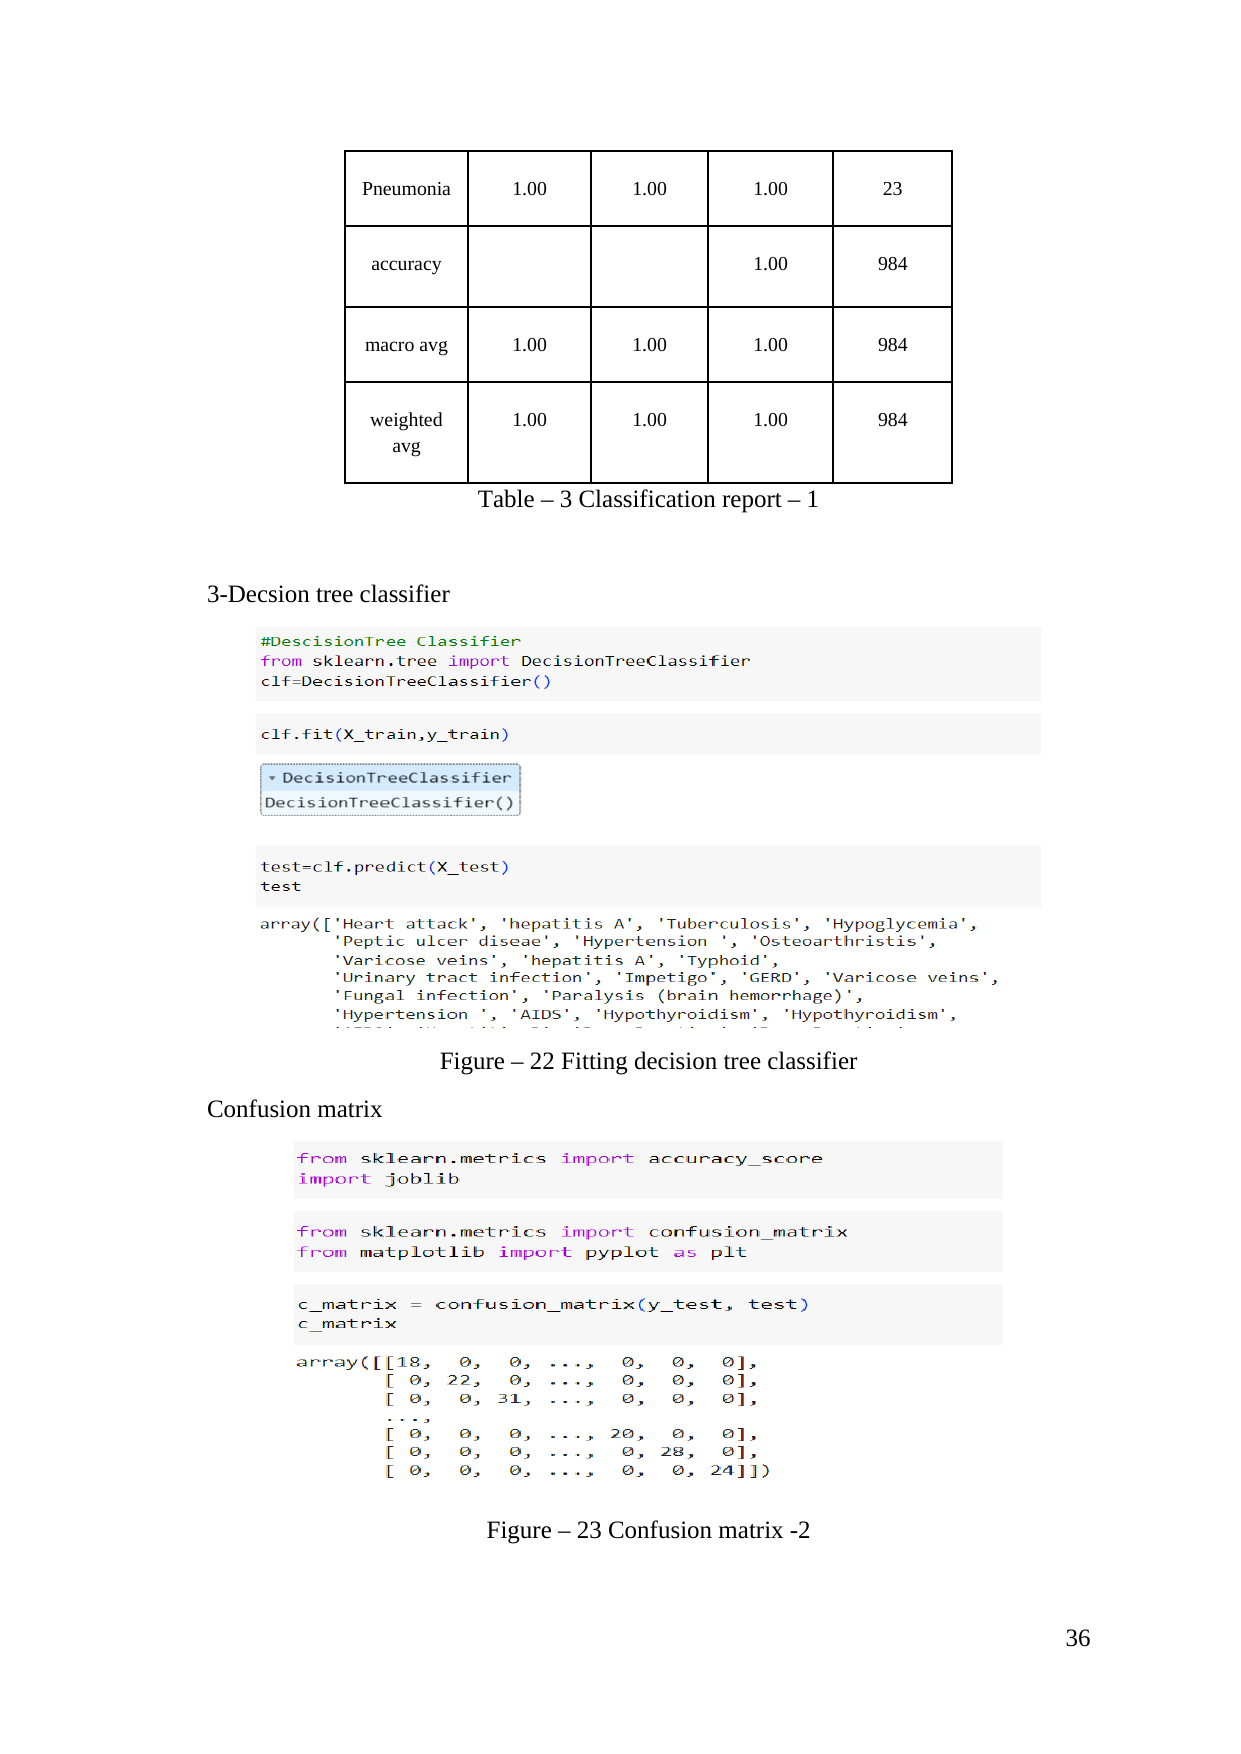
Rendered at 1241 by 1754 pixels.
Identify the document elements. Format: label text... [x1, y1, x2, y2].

table_cell 1.00 [709, 308, 832, 381]
picture [255, 627, 1042, 1028]
table_cell 1.00 [592, 152, 707, 225]
text Confusion matrix [207, 1094, 1090, 1123]
table_cell [592, 227, 707, 306]
table_cell 1.00 [592, 383, 707, 482]
table_cell 1.00 [469, 308, 590, 381]
table_cell 1.00 [592, 308, 707, 381]
text 3-Decsion tree classifier [207, 579, 1090, 608]
table_cell 23 [834, 152, 951, 225]
text Table – 3 Classification report – 1 [207, 484, 1090, 513]
table_cell macro avg [346, 308, 467, 381]
table_cell [469, 227, 590, 306]
table_cell 1.00 [469, 383, 590, 482]
table_cell weighted avg [346, 383, 467, 482]
table_cell 984 [834, 227, 951, 306]
table_cell 984 [834, 308, 951, 381]
picture [293, 1141, 1004, 1497]
table_cell 1.00 [709, 227, 832, 306]
text Figure – 22 Fitting decision tree classifier [207, 1046, 1090, 1075]
table_cell accuracy [346, 227, 467, 306]
text Figure – 23 Confusion matrix -2 [207, 1515, 1090, 1544]
table_cell 984 [834, 383, 951, 482]
table_cell 1.00 [469, 152, 590, 225]
table_cell 1.00 [709, 152, 832, 225]
table_cell 1.00 [709, 383, 832, 482]
table_cell Pneumonia [346, 152, 467, 225]
